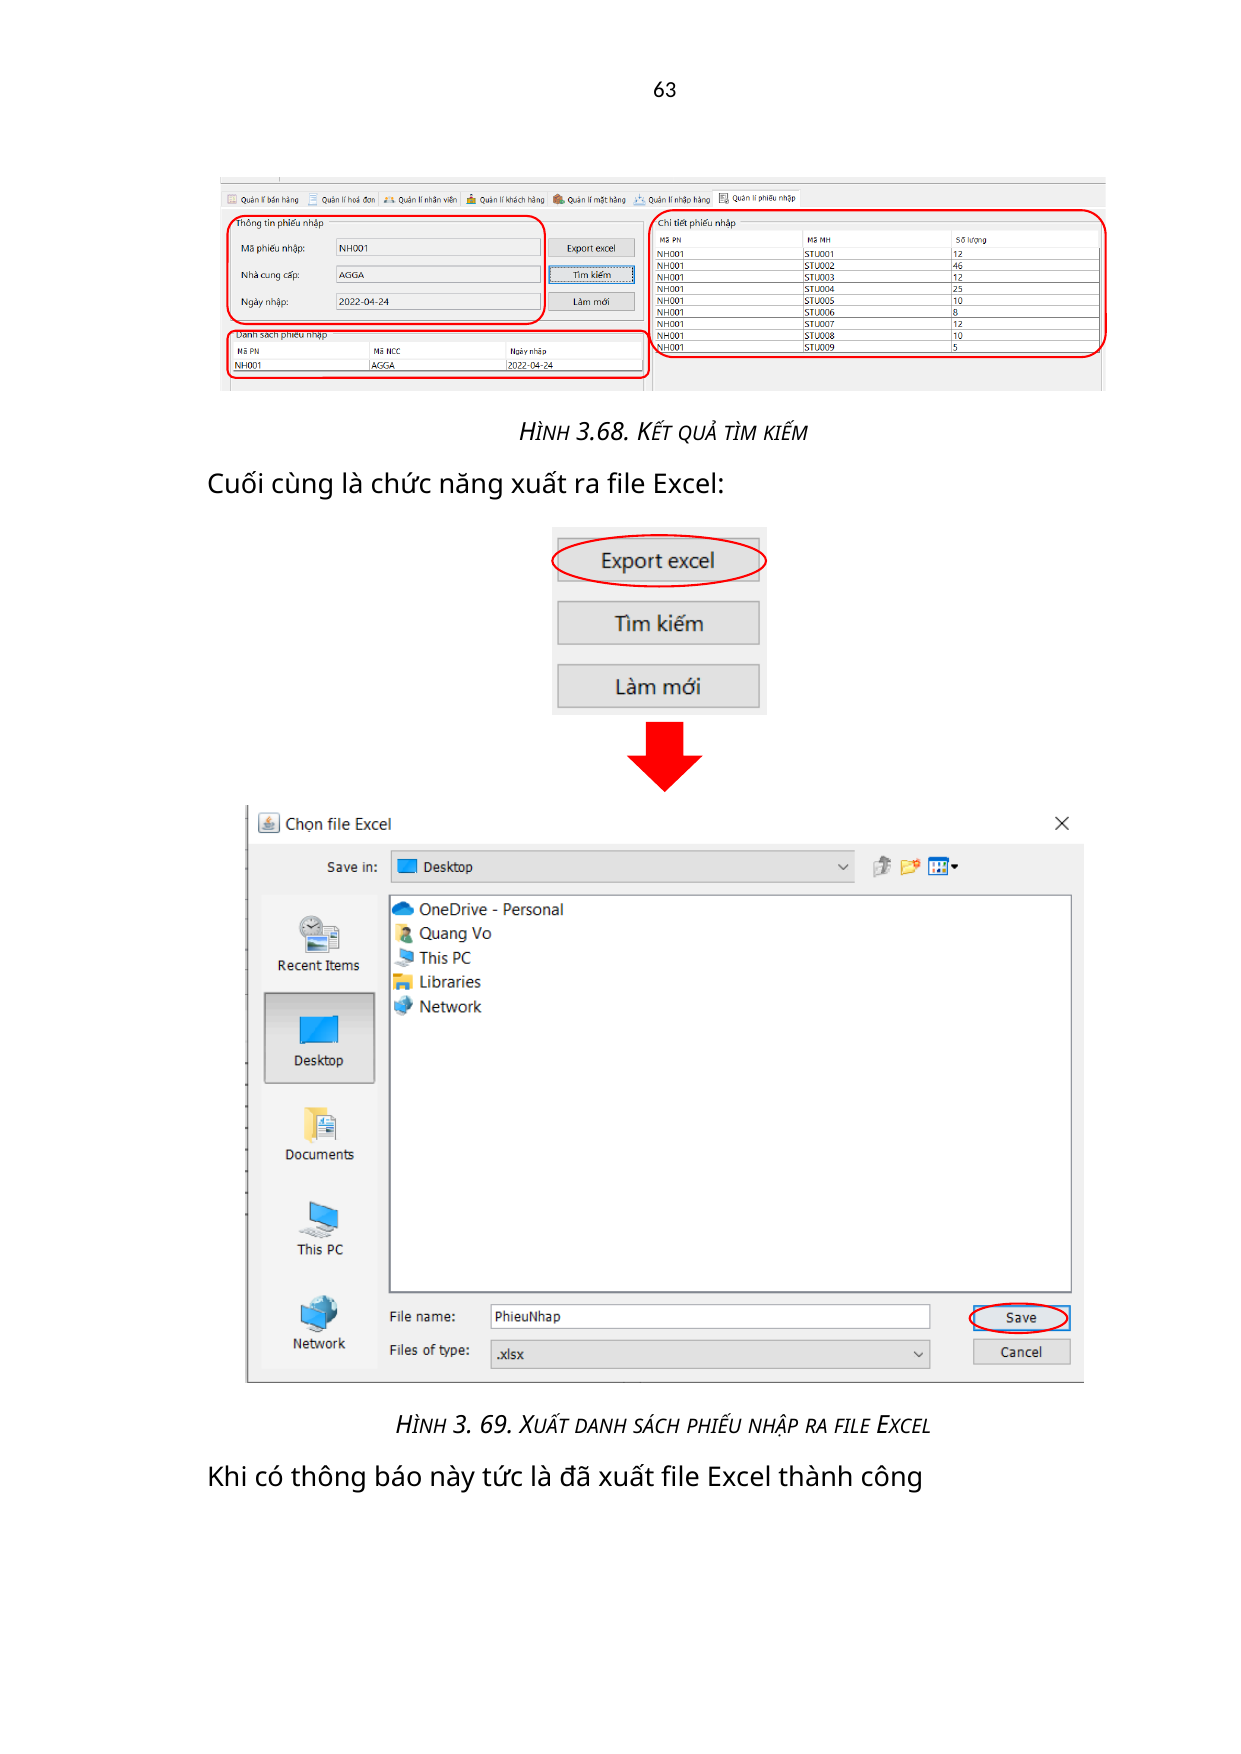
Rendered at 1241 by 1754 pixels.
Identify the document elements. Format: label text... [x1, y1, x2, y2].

picture [245, 805, 1084, 1383]
picture [651, 212, 1104, 356]
picture [554, 537, 764, 585]
text Hình 3.68. Kết quả tìm kiếm [207, 413, 1122, 447]
picture [552, 565, 767, 715]
picture [229, 332, 647, 376]
text Cuối cùng là chức năng xuất ra file Excel: [207, 464, 1122, 501]
text Hình 3. 69. Xuất danh sách phiếu nhập ra file Excel [207, 1406, 1122, 1440]
picture [552, 527, 767, 556]
picture [220, 177, 1106, 391]
text Khi có thông báo này tức là đã xuất file Excel thành công [207, 1457, 1122, 1494]
